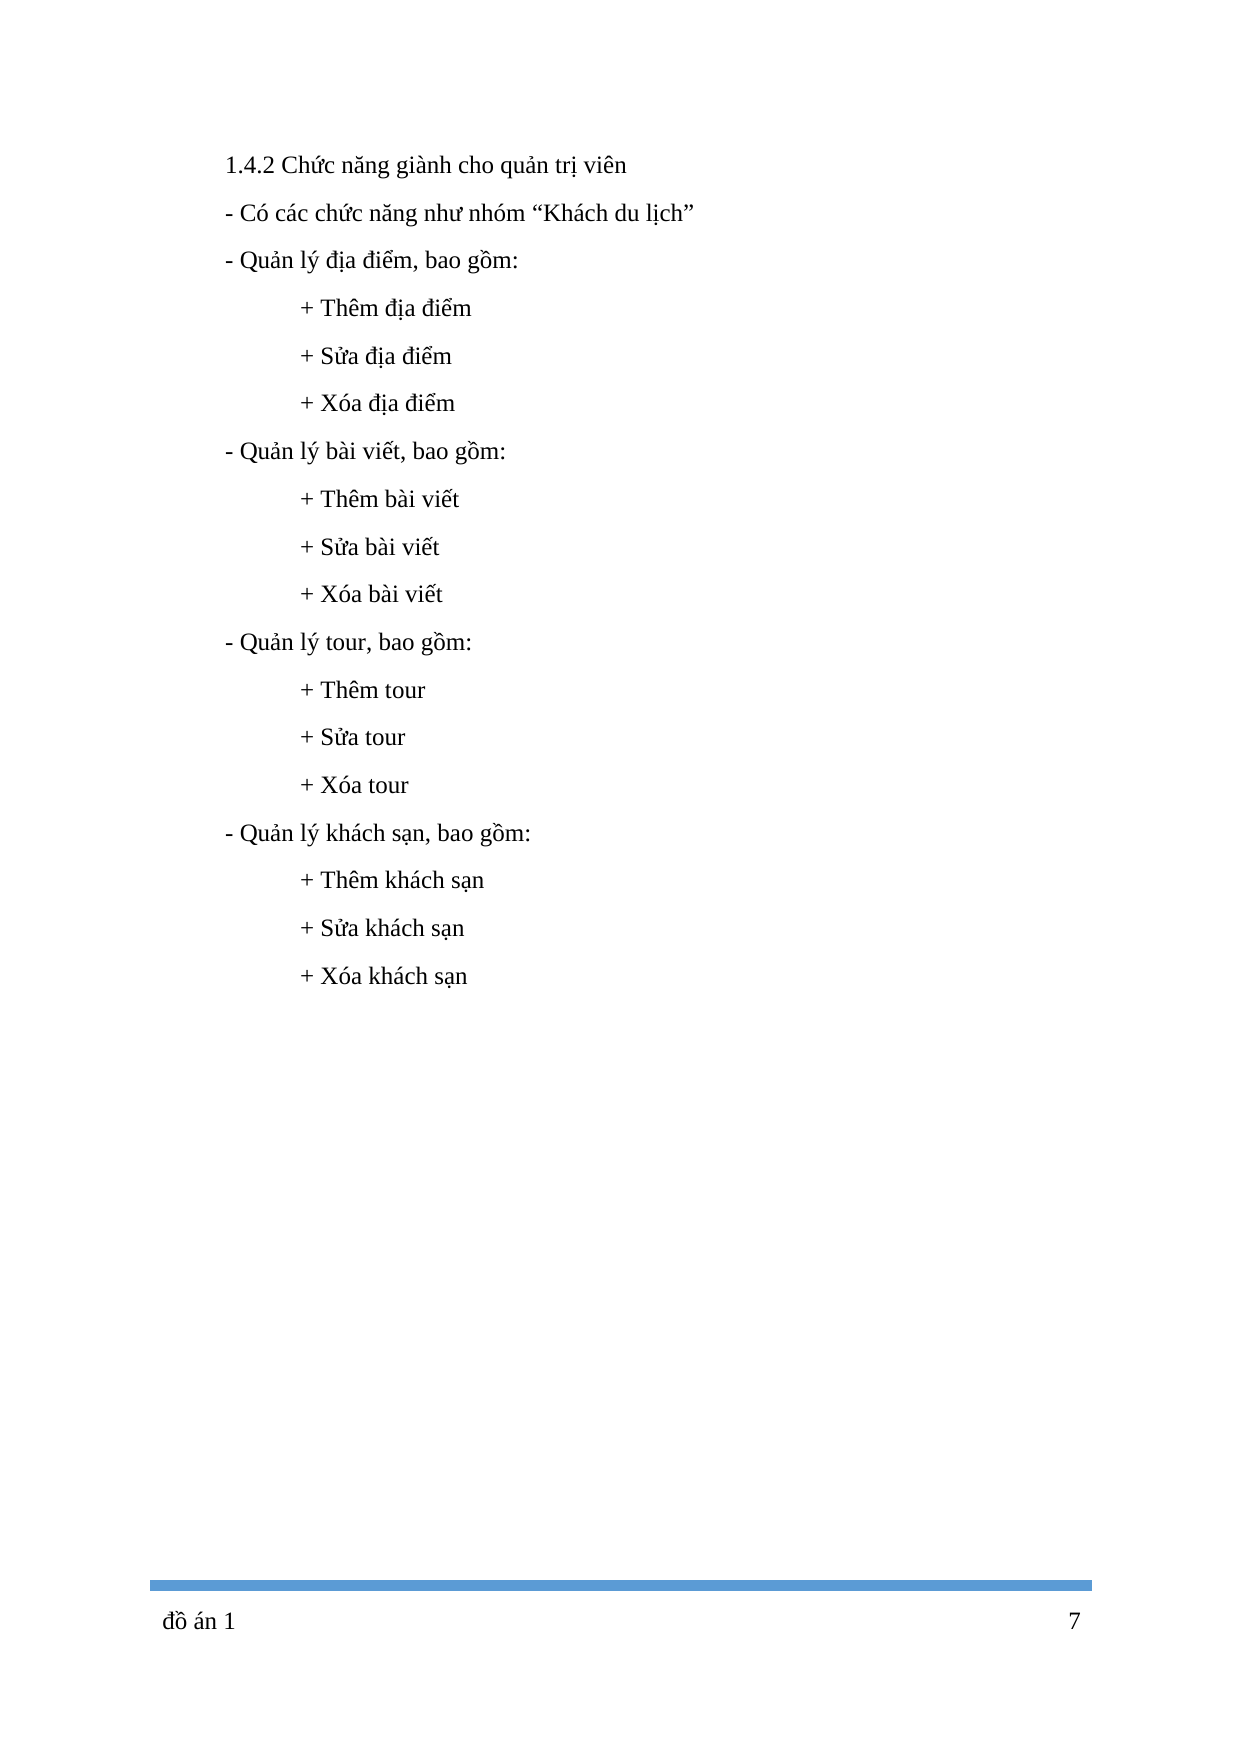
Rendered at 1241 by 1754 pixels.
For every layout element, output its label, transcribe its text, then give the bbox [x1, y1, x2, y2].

text - Quản lý khách sạn, bao gồm: [150, 818, 1092, 847]
text + Xóa địa điểm [150, 388, 1092, 417]
text + Xóa khách sạn [150, 961, 1092, 990]
text + Sửa tour [150, 722, 1092, 751]
text + Sửa bài viết [150, 532, 1092, 560]
text - Quản lý tour, bao gồm: [150, 627, 1092, 656]
text + Xóa tour [150, 770, 1092, 799]
text + Thêm địa điểm [150, 293, 1092, 322]
text 1.4.2 Chức năng giành cho quản trị viên [150, 150, 1092, 179]
text - Quản lý bài viết, bao gồm: [150, 436, 1092, 465]
text + Xóa bài viết [150, 579, 1092, 608]
text + Sửa địa điểm [150, 341, 1092, 369]
text + Sửa khách sạn [150, 913, 1092, 942]
text + Thêm tour [150, 675, 1092, 703]
text - Có các chức năng như nhóm “Khách du lịch” [150, 198, 1092, 226]
text - Quản lý địa điểm, bao gồm: [150, 245, 1092, 274]
text + Thêm khách sạn [150, 866, 1092, 894]
text + Thêm bài viết [150, 484, 1092, 513]
